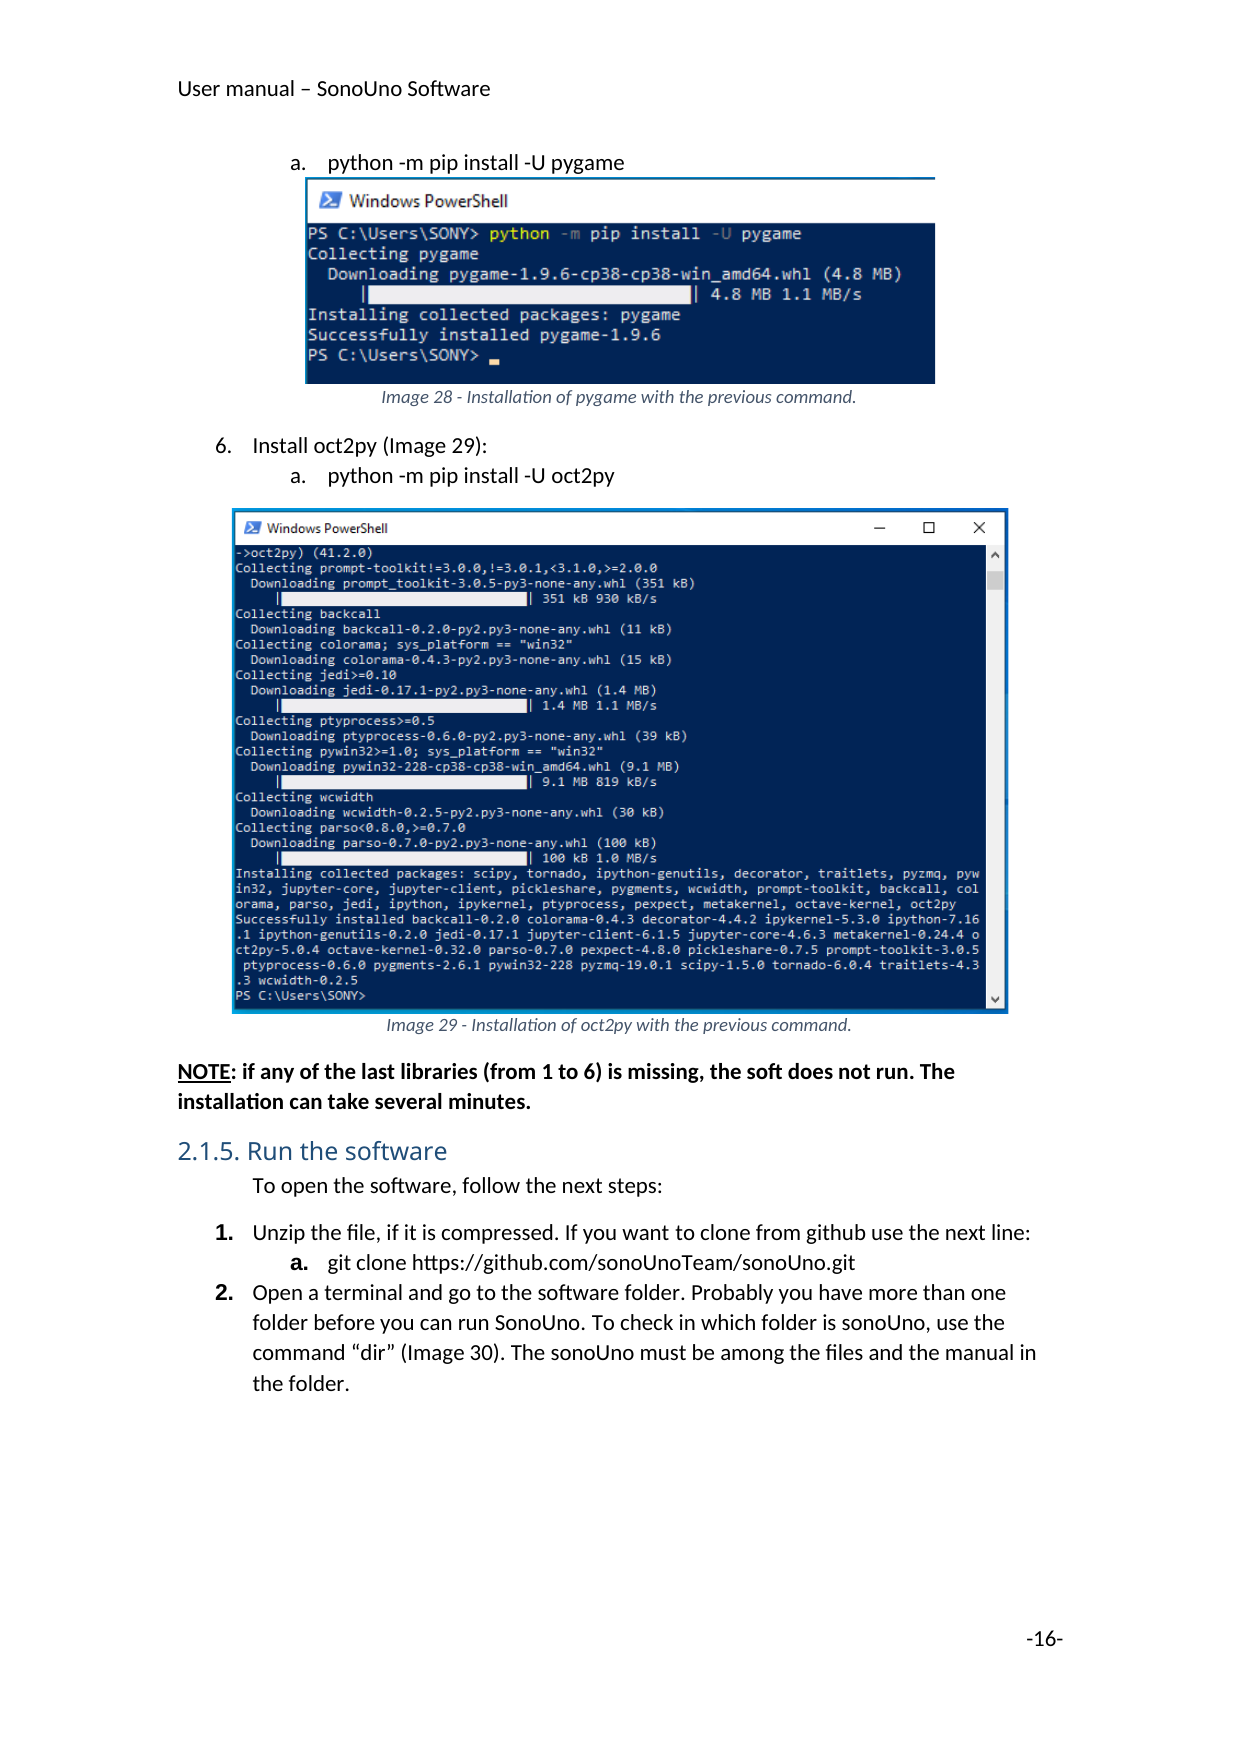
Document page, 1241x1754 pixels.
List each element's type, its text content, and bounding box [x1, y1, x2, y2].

list Open a terminal and go to the software folder. Probably you have more than one folder before you can run SonoUno. To check in which folder is sonoUno, use the command “dir” (Image 30). The sonoUno must be among the files and the manual in the folder. [215, 1278, 1063, 1397]
list git clone https://github.com/sonoUnoTeam/sonoUno.git [290, 1248, 1063, 1276]
picture [235, 508, 1009, 1014]
list python -m pip install -U oct2py [290, 461, 1063, 489]
text Image 28 - Installation of pygame with the previous command. [177, 386, 1063, 408]
list Unzip the file, if it is compressed. If you want to clone from github use the next line: [215, 1218, 1063, 1246]
subtitle 2.1.5. Run the software [177, 1134, 1063, 1168]
list Install oct2py (Image 29): [215, 431, 1063, 459]
text NOTE: if any of the last libraries (from 1 to 6) is missing, the soft does not run. The installation can take several minutes. [177, 1057, 1063, 1115]
list python -m pip install -U pygame [290, 148, 1063, 176]
text Image 29 - Installation of oct2py with the previous command. [177, 1013, 1063, 1036]
text To open the software, follow the next steps: [177, 1171, 1063, 1199]
picture [307, 177, 936, 384]
